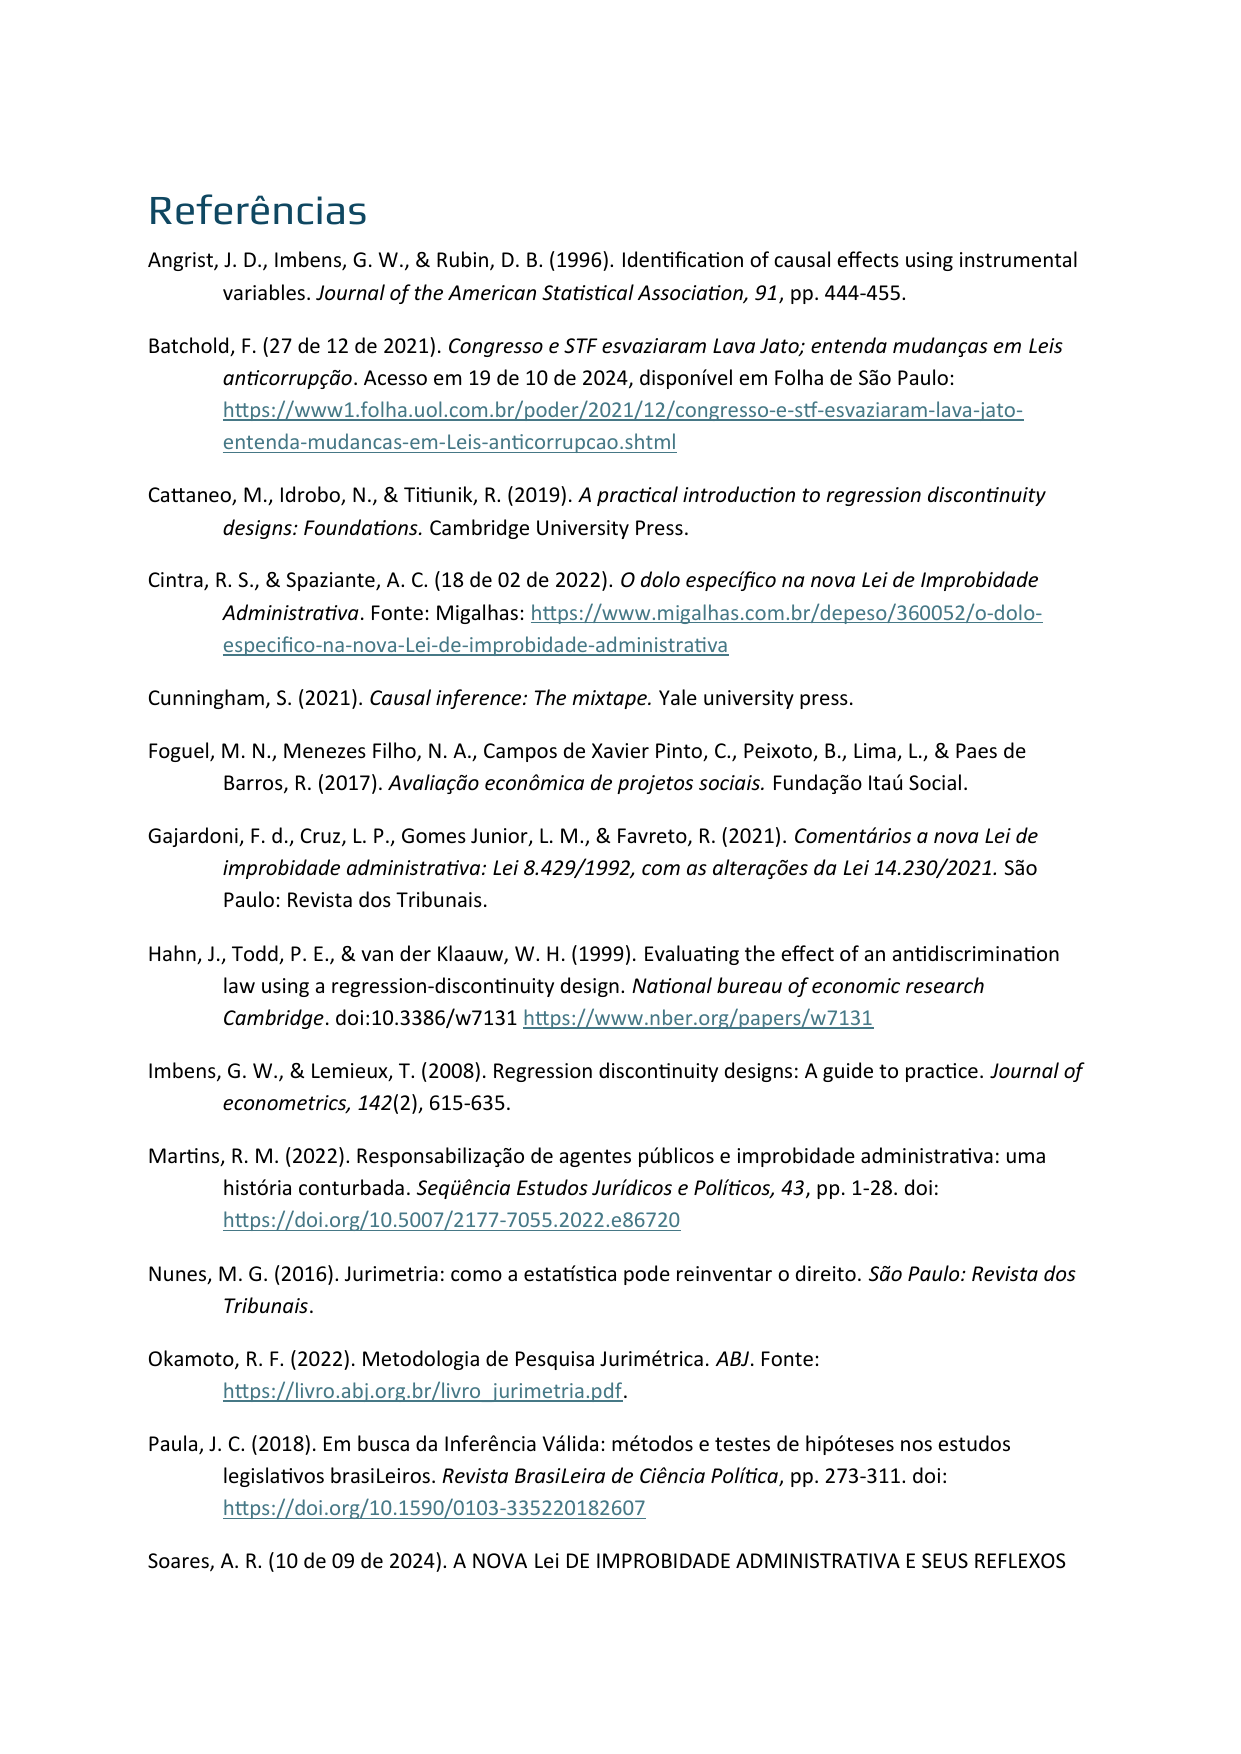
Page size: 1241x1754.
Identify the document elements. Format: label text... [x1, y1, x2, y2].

text Gajardoni, F. d., Cruz, L. P., Gomes Junior, L. M., & Favreto, R. (2021). Comentários a nova Lei de improbidade administrativa: Lei 8.429/1992, com as alterações da Lei 14.230/2021. São Paulo: Revista dos Tribunais. [148, 821, 1092, 914]
text Cunningham, S. (2021). Causal inference: The mixtape. Yale university press. [148, 683, 1092, 711]
text Okamoto, R. F. (2022). Metodologia de Pesquisa Jurimétrica. ABJ. Fonte: https://livro.abj.org.br/livro_jurimetria.pdf. [148, 1344, 1092, 1404]
text Cattaneo, M., Idrobo, N., & Titiunik, R. (2019). A practical introduction to regression discontinuity designs: Foundations. Cambridge University Press. [148, 480, 1092, 541]
subtitle Referências [148, 185, 1092, 233]
text Hahn, J., Todd, P. E., & van der Klaauw, W. H. (1999). Evaluating the effect of an antidiscrimination law using a regression-discontinuity design. National bureau of economic research Cambridge. doi:10.3386/w7131 https://www.nber.org/papers/w7131 [148, 939, 1092, 1031]
text Paula, J. C. (2018). Em busca da Inferência Válida: métodos e testes de hipóteses nos estudos legislativos brasiLeiros. Revista BrasiLeira de Ciência Política, pp. 273-311. doi: https://doi.org/10.1590/0103-335220182607 [148, 1429, 1092, 1521]
text Foguel, M. N., Menezes Filho, N. A., Campos de Xavier Pinto, C., Peixoto, B., Lima, L., & Paes de Barros, R. (2017). Avaliação econômica de projetos sociais. Fundação Itaú Social. [148, 736, 1092, 796]
text Nunes, M. G. (2016). Jurimetria: como a estatística pode reinventar o direito. São Paulo: Revista dos Tribunais. [148, 1259, 1092, 1319]
text Imbens, G. W., & Lemieux, T. (2008). Regression discontinuity designs: A guide to practice. Journal of econometrics, 142(2), 615-635. [148, 1056, 1092, 1116]
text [148, 1546, 1092, 1574]
text Batchold, F. (27 de 12 de 2021). Congresso e STF esvaziaram Lava Jato; entenda mudanças em Leis anticorrupção. Acesso em 19 de 10 de 2024, disponível em Folha de São Paulo: https://www1.folha.uol.com.br/poder/2021/12/congresso-e-stf-esvaziaram-lava-jato-entenda-mudancas-em-Leis-anticorrupcao.shtml [148, 331, 1092, 455]
text Angrist, J. D., Imbens, G. W., & Rubin, D. B. (1996). Identification of causal effects using instrumental variables. Journal of the American Statistical Association, 91, pp. 444-455. [148, 246, 1092, 306]
text Cintra, R. S., & Spaziante, A. C. (18 de 02 de 2022). O dolo específico na nova Lei de Improbidade Administrativa. Fonte: Migalhas: https://www.migalhas.com.br/depeso/360052/o-dolo-especifico-na-nova-Lei-de-improbidade-administrativa [148, 566, 1092, 658]
text Martins, R. M. (2022). Responsabilização de agentes públicos e improbidade administrativa: uma história conturbada. Seqüência Estudos Jurídicos e Políticos, 43, pp. 1-28. doi: https://doi.org/10.5007/2177-7055.2022.e86720 [148, 1141, 1092, 1234]
